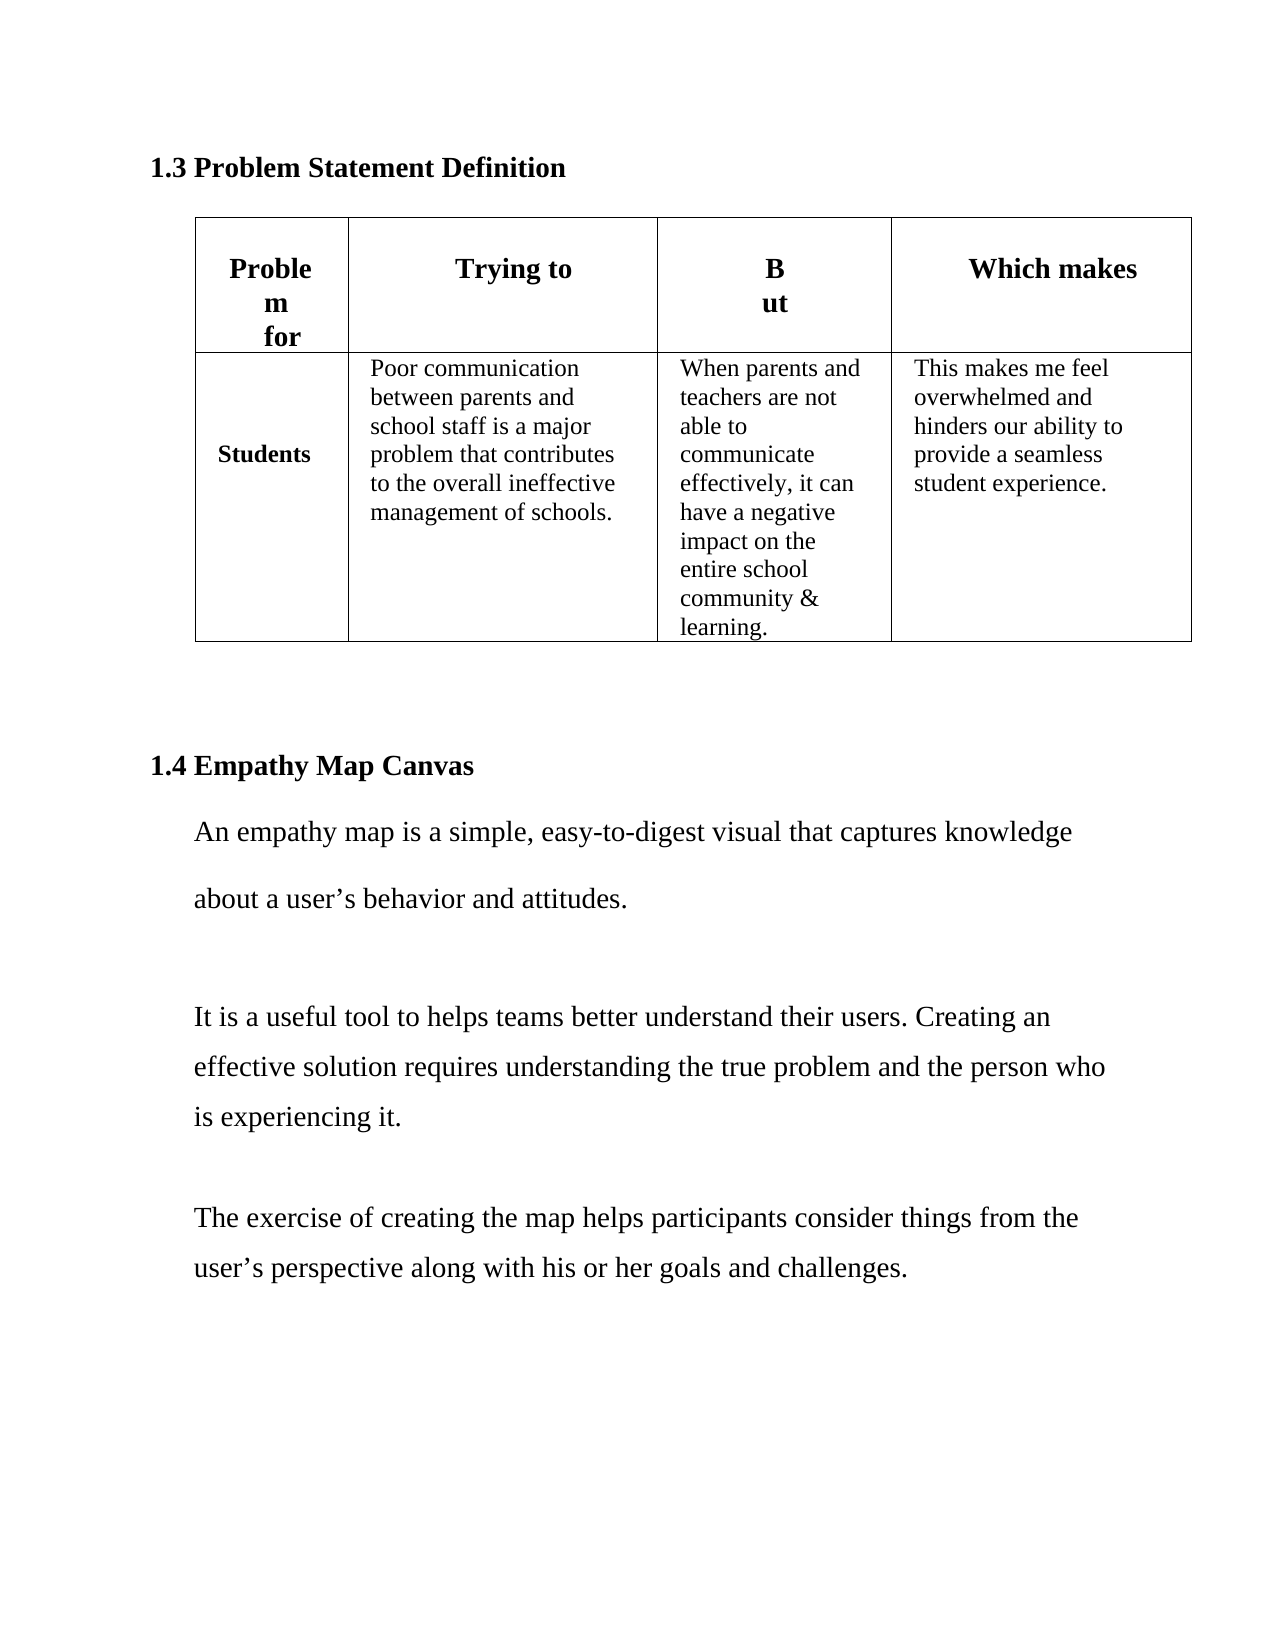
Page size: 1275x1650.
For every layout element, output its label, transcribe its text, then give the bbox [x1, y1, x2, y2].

text The exercise of creating the map helps participants consider things from the user’s perspective along with his or her goals and challenges. [194, 1200, 1114, 1284]
table_header But [658, 218, 891, 352]
table_cell Poor communication between parents and school staff is a major problem that contributes to the overall ineffective management of schools. [349, 353, 657, 641]
table_header Problem for [196, 218, 348, 352]
table_cell This makes me feel overwhelmed and hinders our ability to provide a seamless student experience. [892, 353, 1191, 641]
list Problem Statement Definition [150, 150, 1235, 183]
text It is a useful tool to helps teams better understand their users. Creating an effective solution requires understanding the true problem and the person who is experiencing it. [194, 999, 1114, 1133]
table_cell When parents and teachers are not able to communicate effectively, it can have a negative impact on the entire school community & learning. [658, 353, 891, 641]
text An empathy map is a simple, easy-to-digest visual that captures knowledge about a user’s behavior and attitudes. [194, 814, 1114, 915]
table_header Trying to [349, 218, 657, 352]
list Empathy Map Canvas [150, 748, 1235, 781]
table_cell Students [196, 353, 348, 641]
table_header Which makes [892, 218, 1191, 352]
